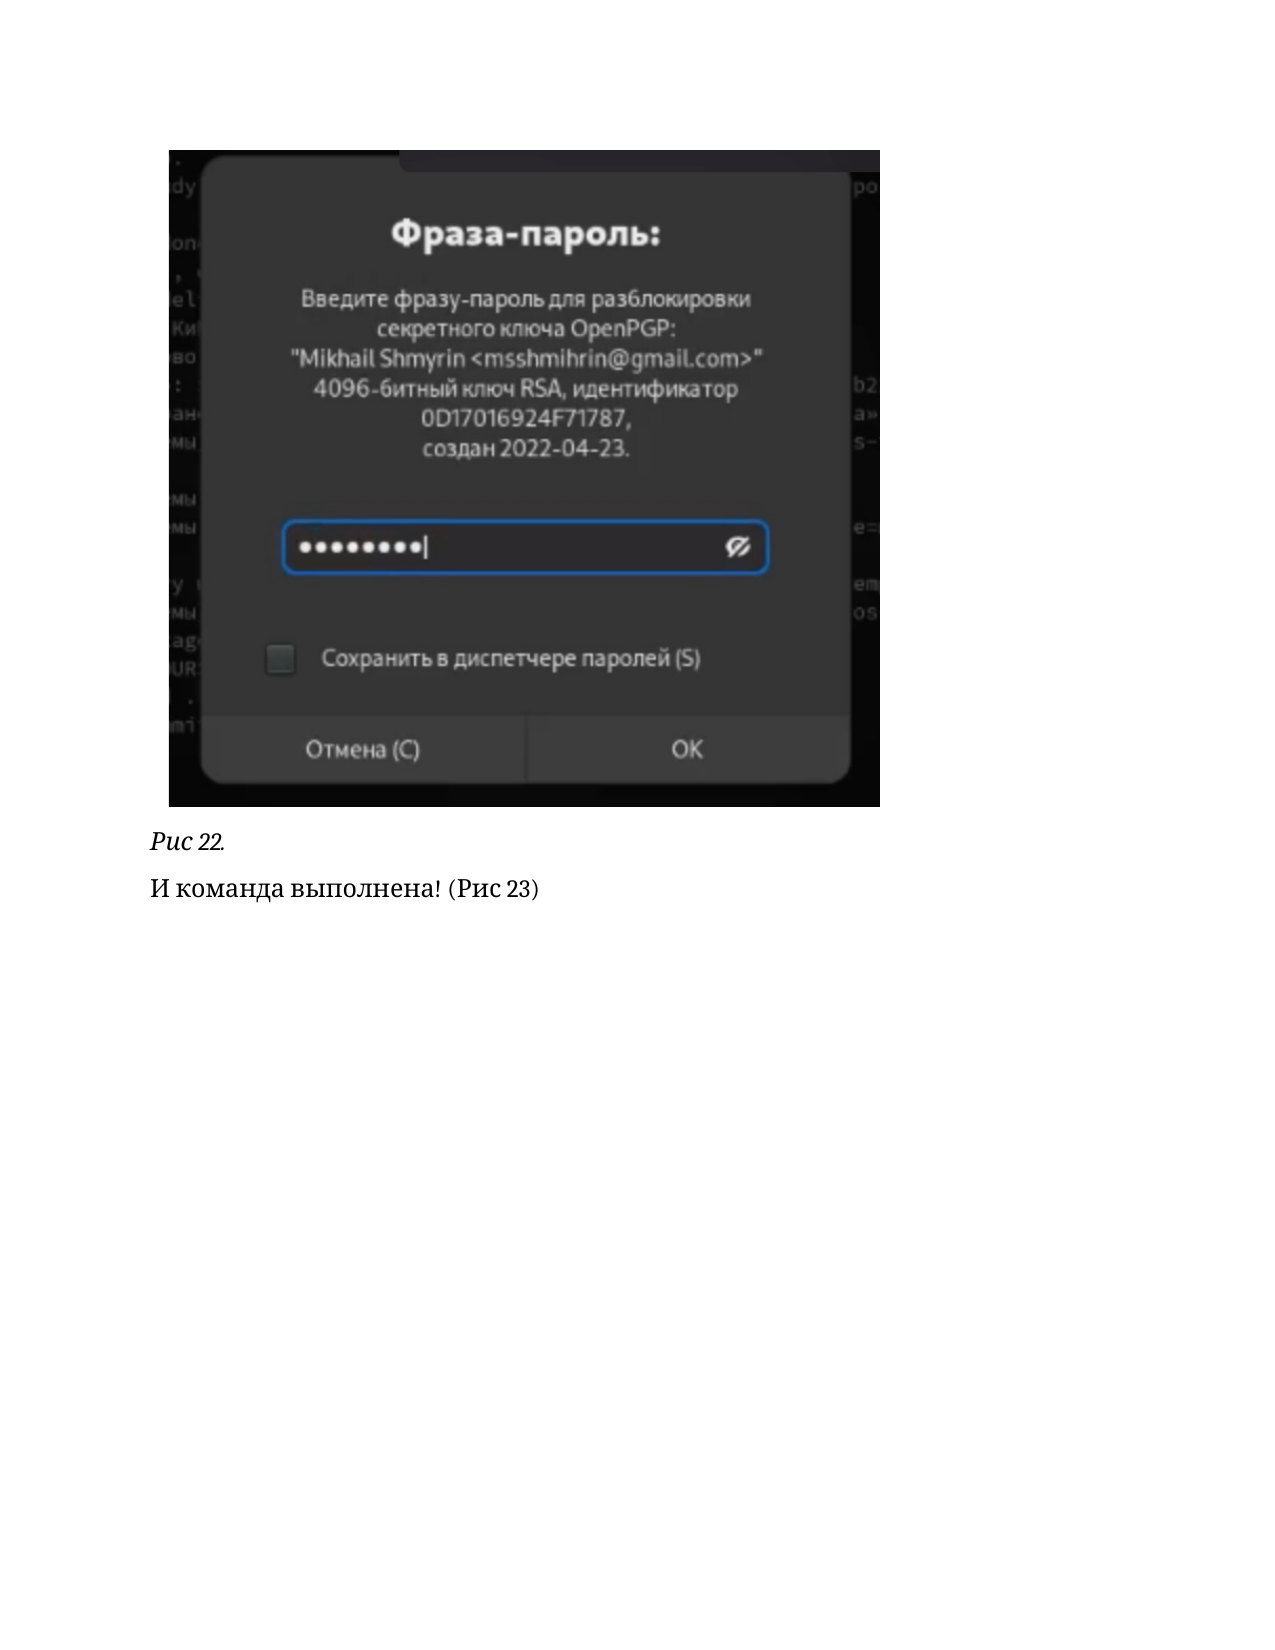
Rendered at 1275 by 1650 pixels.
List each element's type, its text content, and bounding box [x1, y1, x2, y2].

picture [168, 150, 880, 807]
text Рис 22. [150, 827, 1125, 856]
text И команда выполнена! (Рис 23) [150, 875, 1125, 904]
